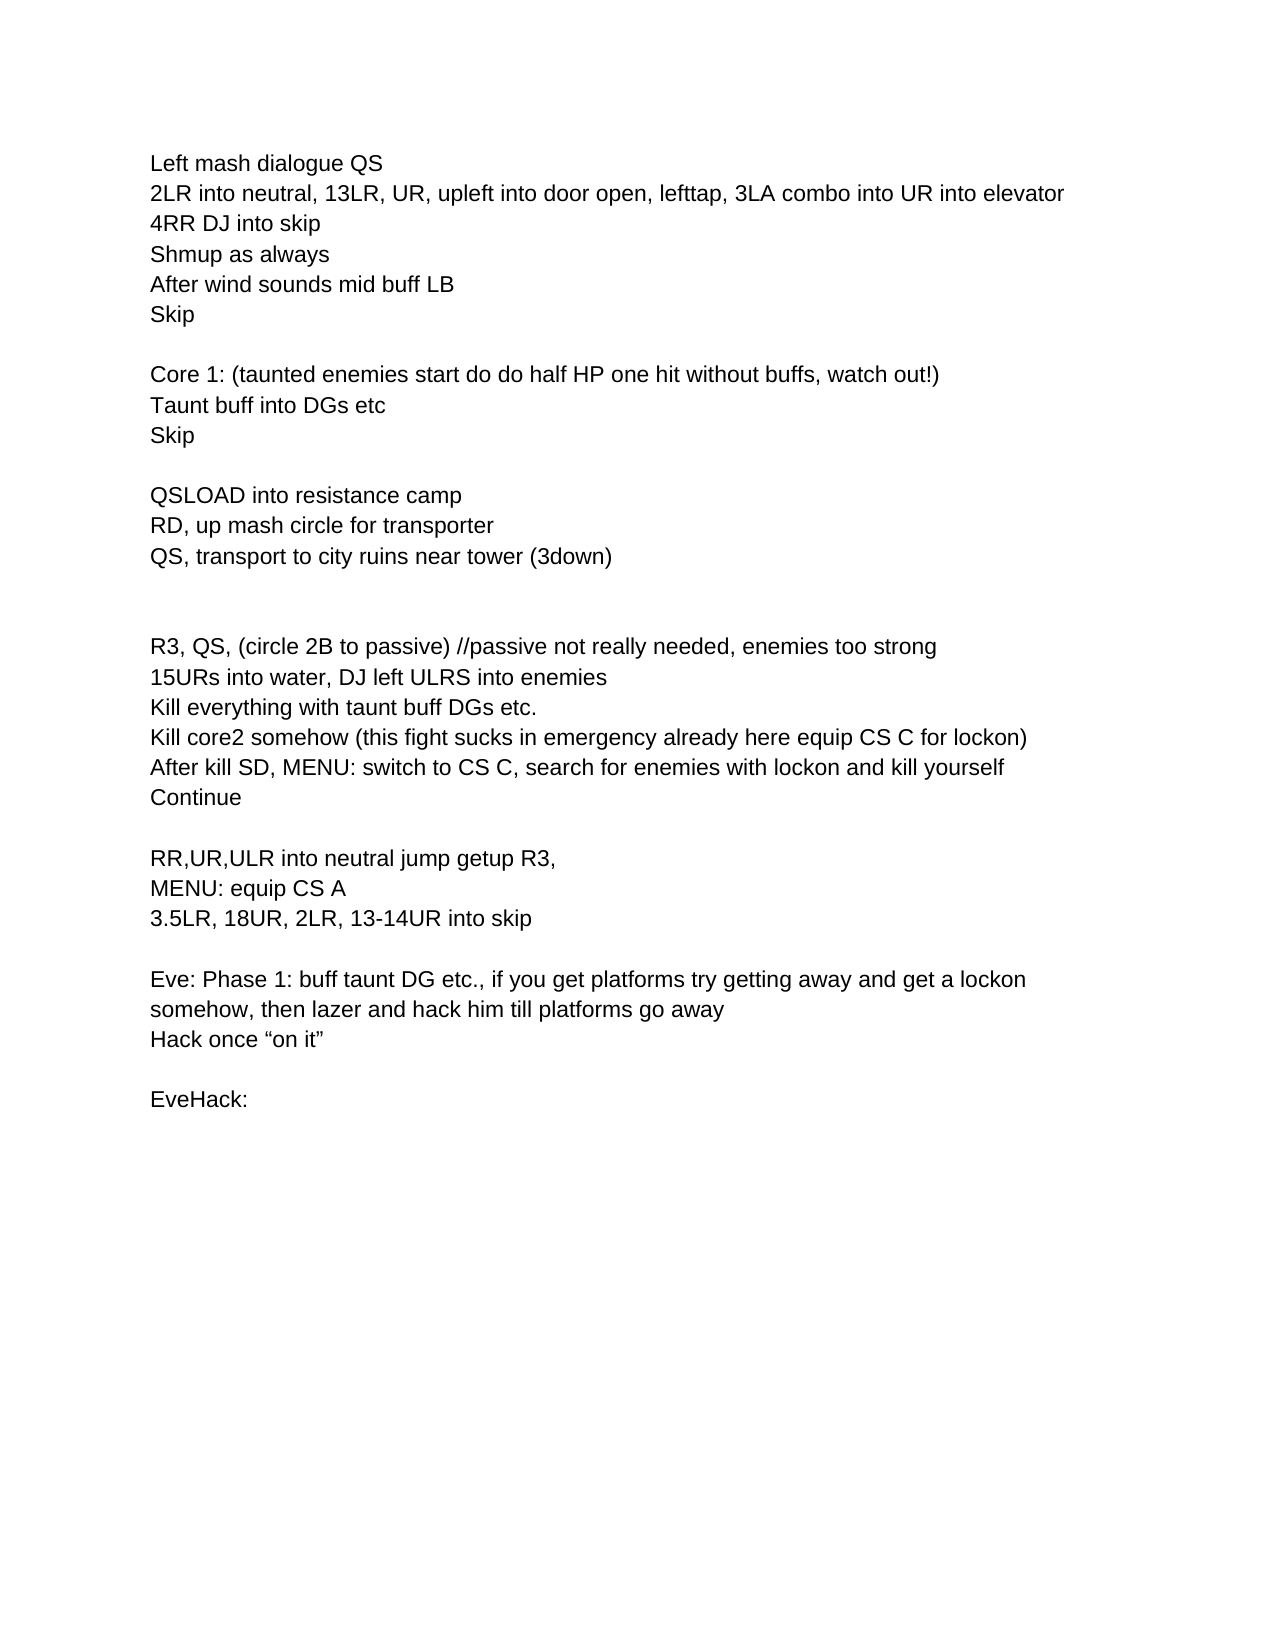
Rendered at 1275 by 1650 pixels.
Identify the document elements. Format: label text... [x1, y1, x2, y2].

text Kill core2 somehow (this fight sucks in emergency already here equip CS C for lockon) [150, 724, 1125, 750]
text Left mash dialogue QS [150, 150, 1125, 176]
text After kill SD, MENU: switch to CS C, search for enemies with lockon and kill yourself [150, 754, 1125, 781]
text RD, up mash circle for transporter [150, 512, 1125, 539]
text 2LR into neutral, 13LR, UR, upleft into door open, lefttap, 3LA combo into UR into elevator [150, 180, 1125, 207]
text Eve: Phase 1: buff taunt DG etc., if you get platforms try getting away and get a lockon somehow, then lazer and hack him till platforms go away [150, 966, 1125, 1022]
text Continue [150, 784, 1125, 811]
text Shmup as always [150, 241, 1125, 267]
text MENU: equip CS A [150, 875, 1125, 901]
text Skip [150, 422, 1125, 448]
text QSLOAD into resistance camp [150, 482, 1125, 509]
text R3, QS, (circle 2B to passive) //passive not really needed, enemies too strong [150, 633, 1125, 660]
text Core 1: (taunted enemies start do do half HP one hit without buffs, watch out!) [150, 361, 1125, 388]
text EveHack: [150, 1086, 1125, 1113]
text Skip [150, 301, 1125, 327]
text 4RR DJ into skip [150, 210, 1125, 237]
text Kill everything with taunt buff DGs etc. [150, 694, 1125, 720]
text 3.5LR, 18UR, 2LR, 13-14UR into skip [150, 905, 1125, 932]
text 15URs into water, DJ left ULRS into enemies [150, 663, 1125, 690]
text Taunt buff into DGs etc [150, 392, 1125, 418]
text Hack once “on it” [150, 1026, 1125, 1052]
text RR,UR,ULR into neutral jump getup R3, [150, 845, 1125, 871]
text After wind sounds mid buff LB [150, 271, 1125, 297]
text QS, transport to city ruins near tower (3down) [150, 543, 1125, 569]
